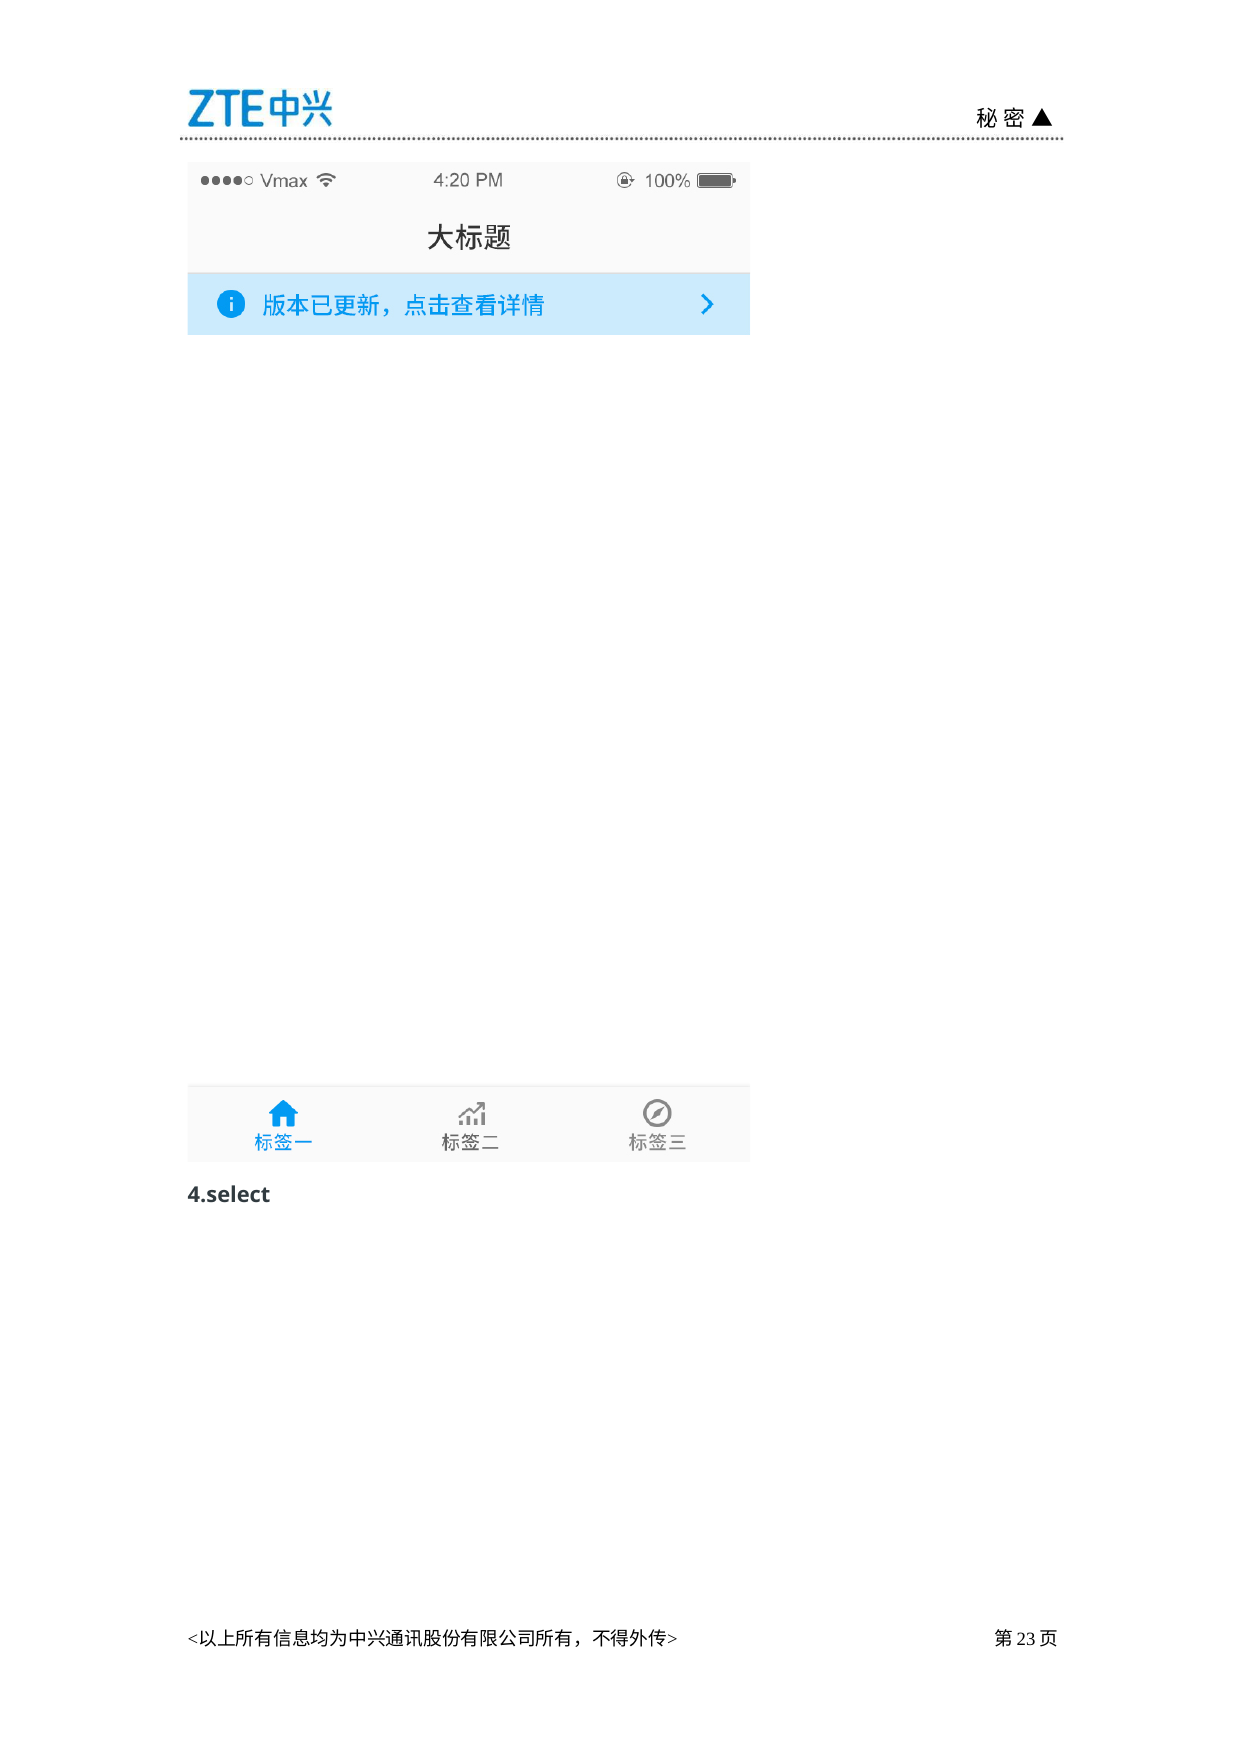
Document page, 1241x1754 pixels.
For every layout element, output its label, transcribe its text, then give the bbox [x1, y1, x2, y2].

picture [179, 134, 1064, 143]
picture [187, 162, 750, 1162]
picture [187, 88, 333, 127]
text 4.select [187, 1177, 1053, 1210]
